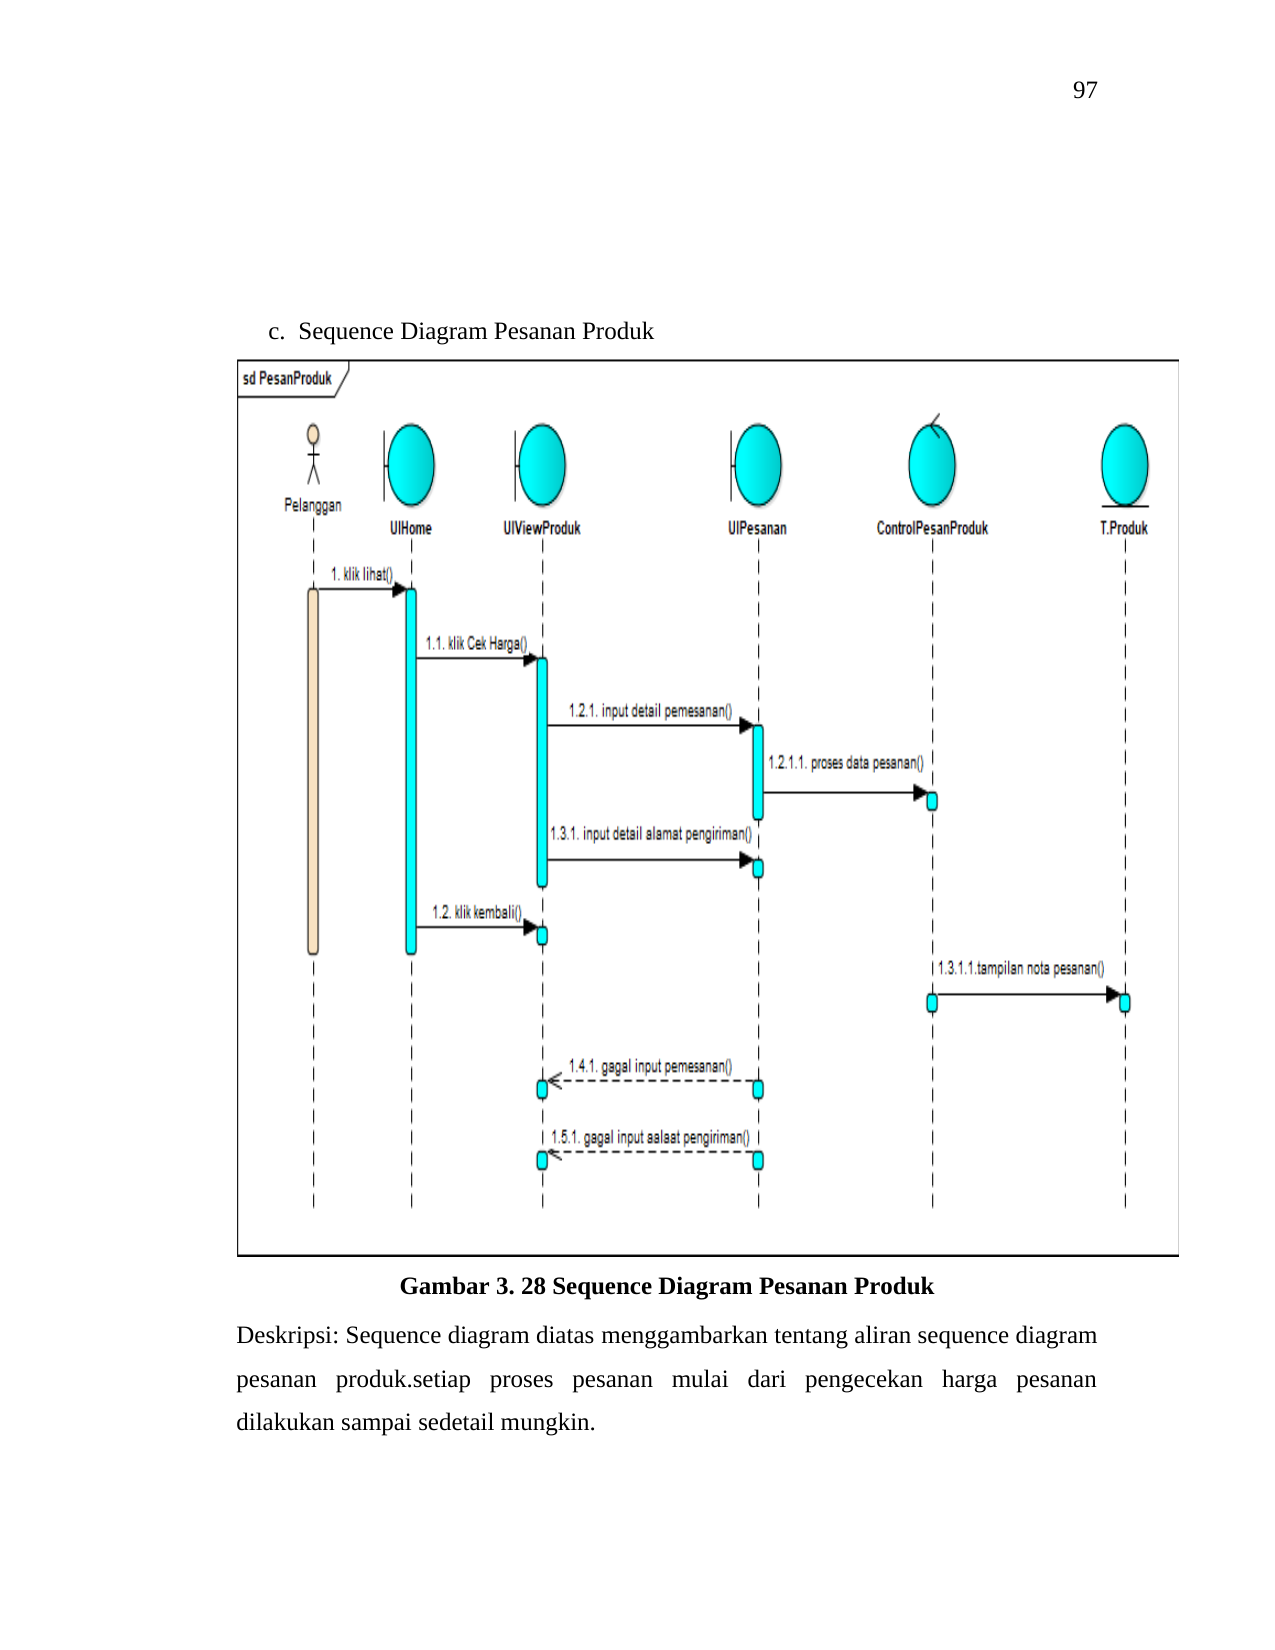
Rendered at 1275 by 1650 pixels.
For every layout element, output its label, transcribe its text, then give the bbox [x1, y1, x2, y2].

text Deskripsi: Sequence diagram diatas menggambarkan tentang aliran sequence diagram pesanan produk.setiap proses pesanan mulai dari pengecekan harga pesanan dilakukan sampai sedetail mungkin. [236, 1321, 1098, 1436]
text c. Sequence Diagram Pesanan Produk [252, 316, 1098, 344]
picture [236, 358, 1179, 1257]
